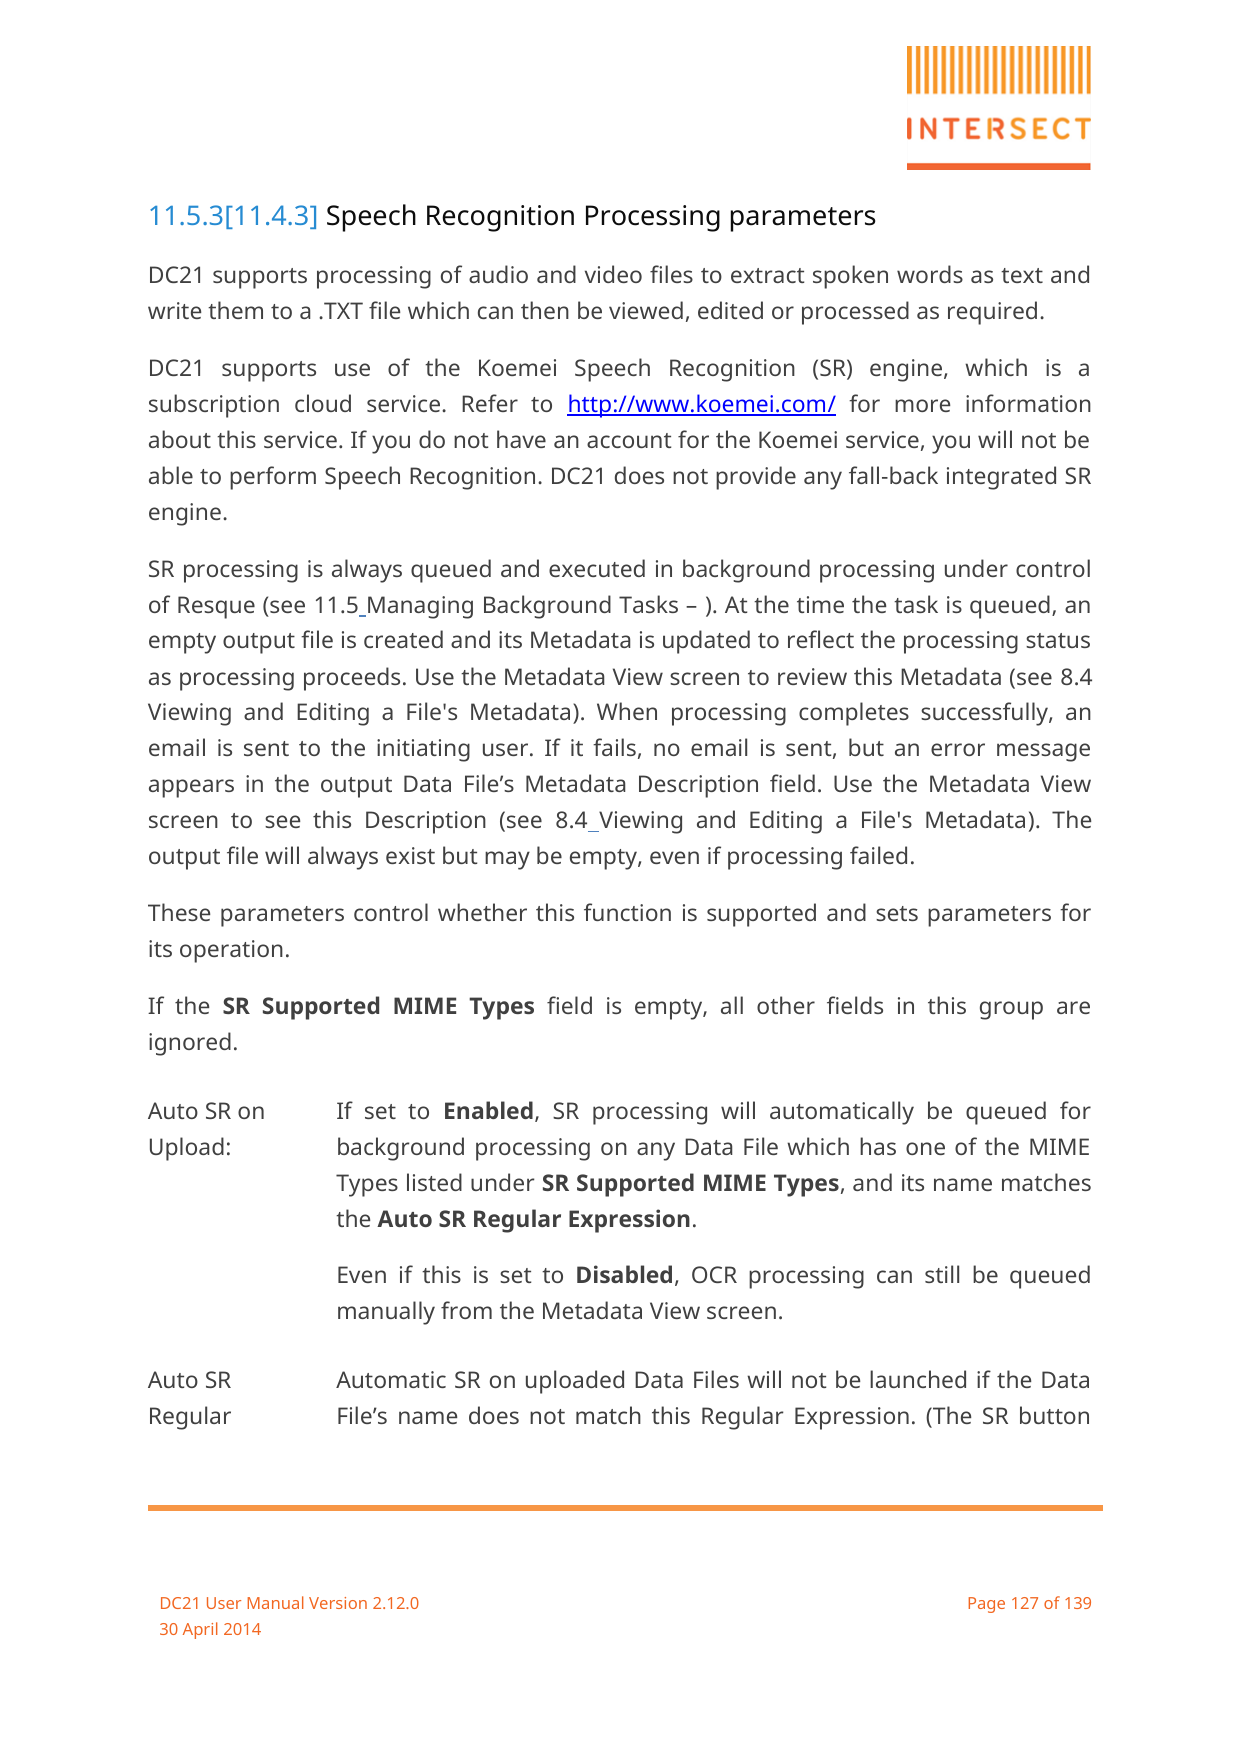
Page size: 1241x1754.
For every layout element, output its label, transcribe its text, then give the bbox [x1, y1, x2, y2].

table_header Auto SR on Upload: [136, 1082, 325, 1351]
text SR processing is always queued and executed in background processing under control of Resque (see 11.4 Managing Background Tasks - Resque). At the time the task is queued, an empty output file is created and its Metadata is updated to reflect the processing status as processing proceeds. Use the Metadata View screen to review this Metadata (see 8.4 Viewing and Editing a File's Metadata). When processing completes successfully, an email is sent to the initiating user. If it fails, no email is sent, but an error message appears in the output Data File’s Metadata Description field. Use the Metadata View screen to see this Description (see 8.4 Viewing and Editing a File's Metadata). The output file will always exist but may be empty, even if processing failed. [148, 553, 1092, 871]
text If the SR Supported MIME Types field is empty, all other fields in this group are ignored. [148, 989, 1092, 1057]
subtitle Speech Recognition Processing parameters [148, 196, 1092, 233]
table_header If set to Enabled, SR processing will automatically be queued for background processing on any Data File which has one of the MIME Types listed under SR Supported MIME Types, and its name matches the Auto SR Regular Expression. Even if this is set to Disabled, OCR processing can still be queued manually from the Metadata View screen. [325, 1082, 1103, 1351]
picture [905, 44, 1093, 172]
text DC21 supports use of the Koemei Speech Recognition (SR) engine, which is a subscription cloud service. Refer to http://www.koemei.com/ for more information about this service. If you do not have an account for the Koemei service, you will not be able to perform Speech Recognition. DC21 does not provide any fall-back integrated SR engine. [148, 352, 1092, 527]
text These parameters control whether this function is supported and sets parameters for its operation. [148, 897, 1092, 964]
text DC21 supports processing of audio and video files to extract spoken words as text and write them to a .TXT file which can then be viewed, edited or processed as required. [148, 259, 1092, 327]
table_cell Auto SR Regular Expression: [136, 1351, 325, 1431]
